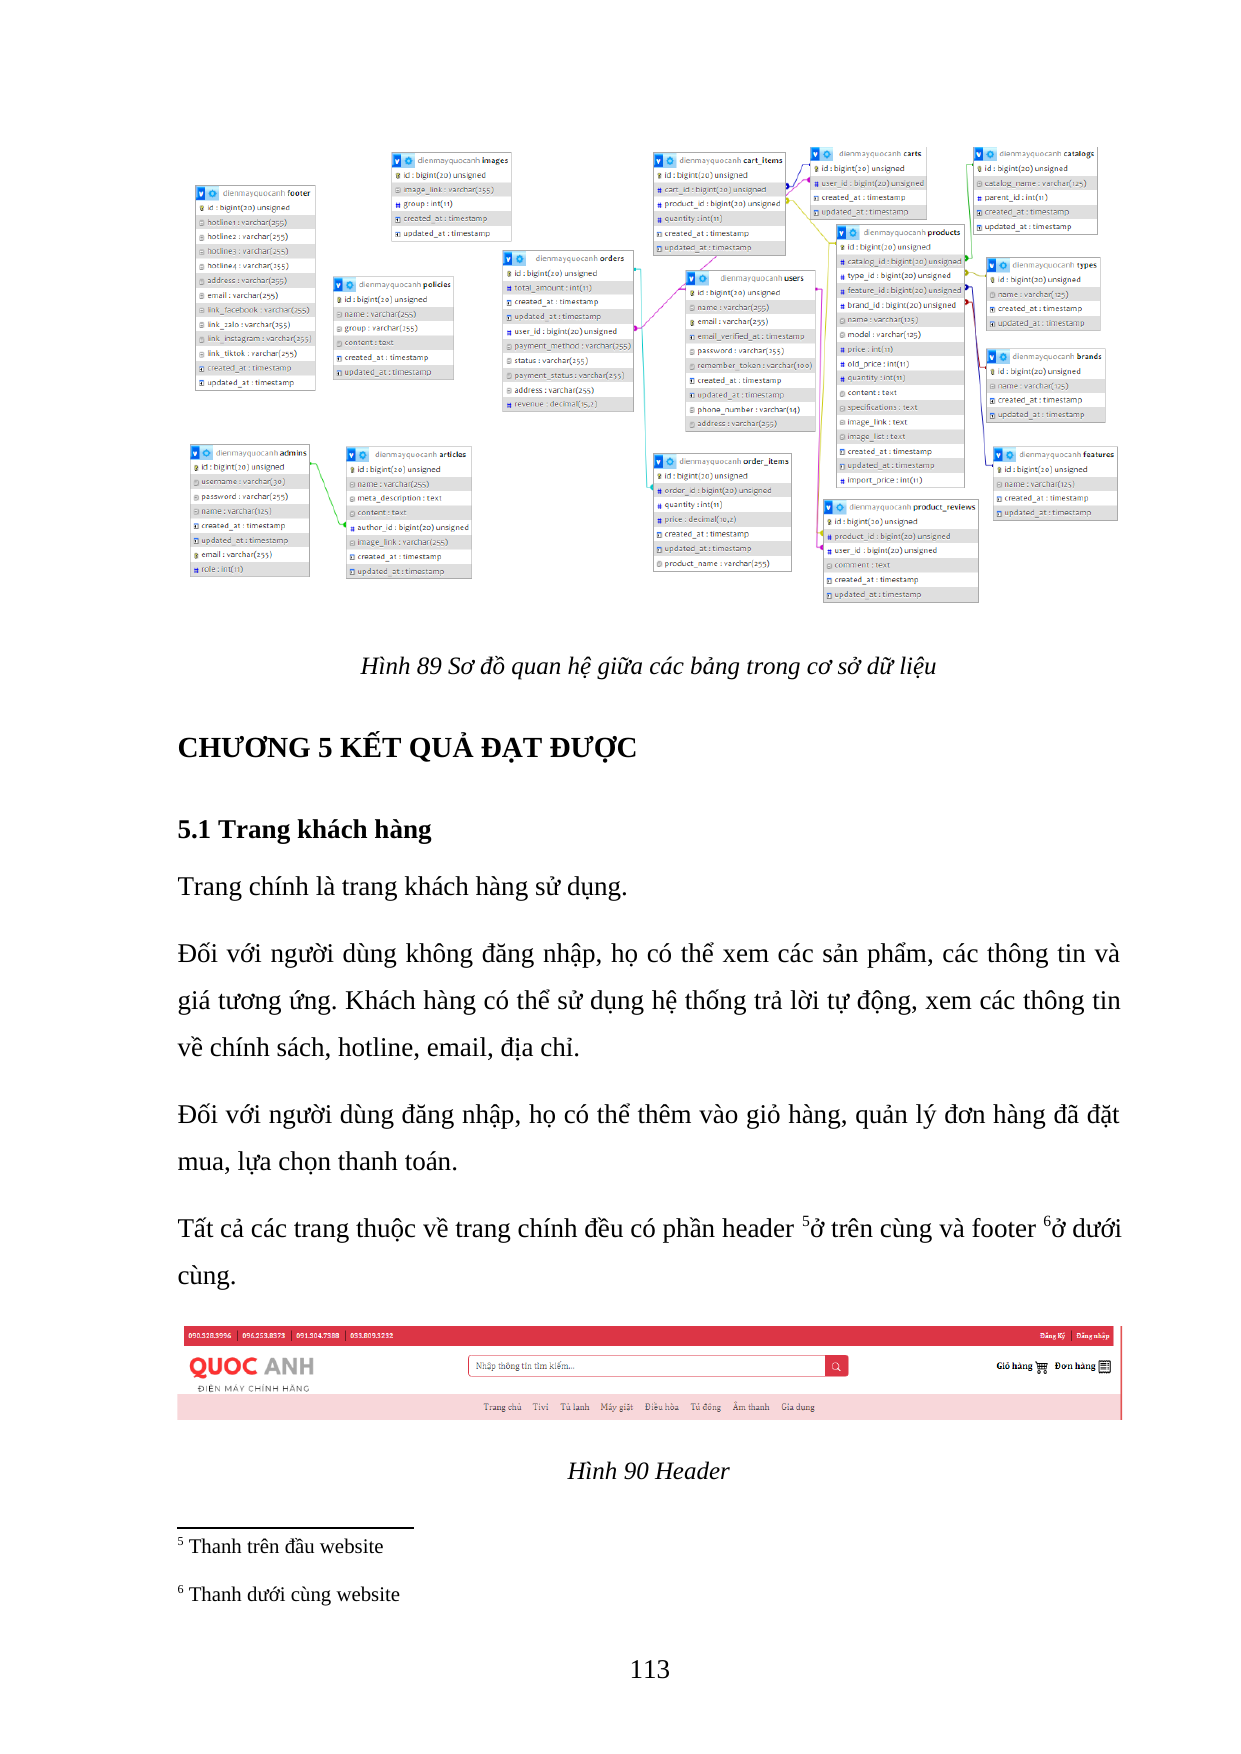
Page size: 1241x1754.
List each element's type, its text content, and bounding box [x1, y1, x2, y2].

text Đối với người dùng không đăng nhập, họ có thể xem các sản phẩm, các thông tin và giá tương ứng. Khách hàng có thể sử dụng hệ thống trả lời tự động, xem các thông tin về chính sách, hotline, email, địa chỉ. [177, 937, 1122, 1062]
text Đối với người dùng đăng nhập, họ có thể thêm vào giỏ hàng, quản lý đơn hàng đã đặt mua, lựa chọn thanh toán. [177, 1098, 1122, 1176]
picture [177, 147, 1123, 626]
picture [177, 1326, 1123, 1420]
text Hình 90 Header [177, 1456, 1122, 1485]
text Hình 89 Sơ đồ quan hệ giữa các bảng trong cơ sở dữ liệu [177, 651, 1122, 680]
text Trang chính là trang khách hàng sử dụng. [177, 870, 1122, 901]
text Tất cả các trang thuộc về trang chính đều có phần header ở trên cùng và footer ở dưới cùng. [177, 1212, 1122, 1290]
subtitle KẾT QUẢ ĐẠT ĐƯỢC [177, 730, 1122, 764]
subtitle Trang khách hàng [177, 814, 1122, 845]
